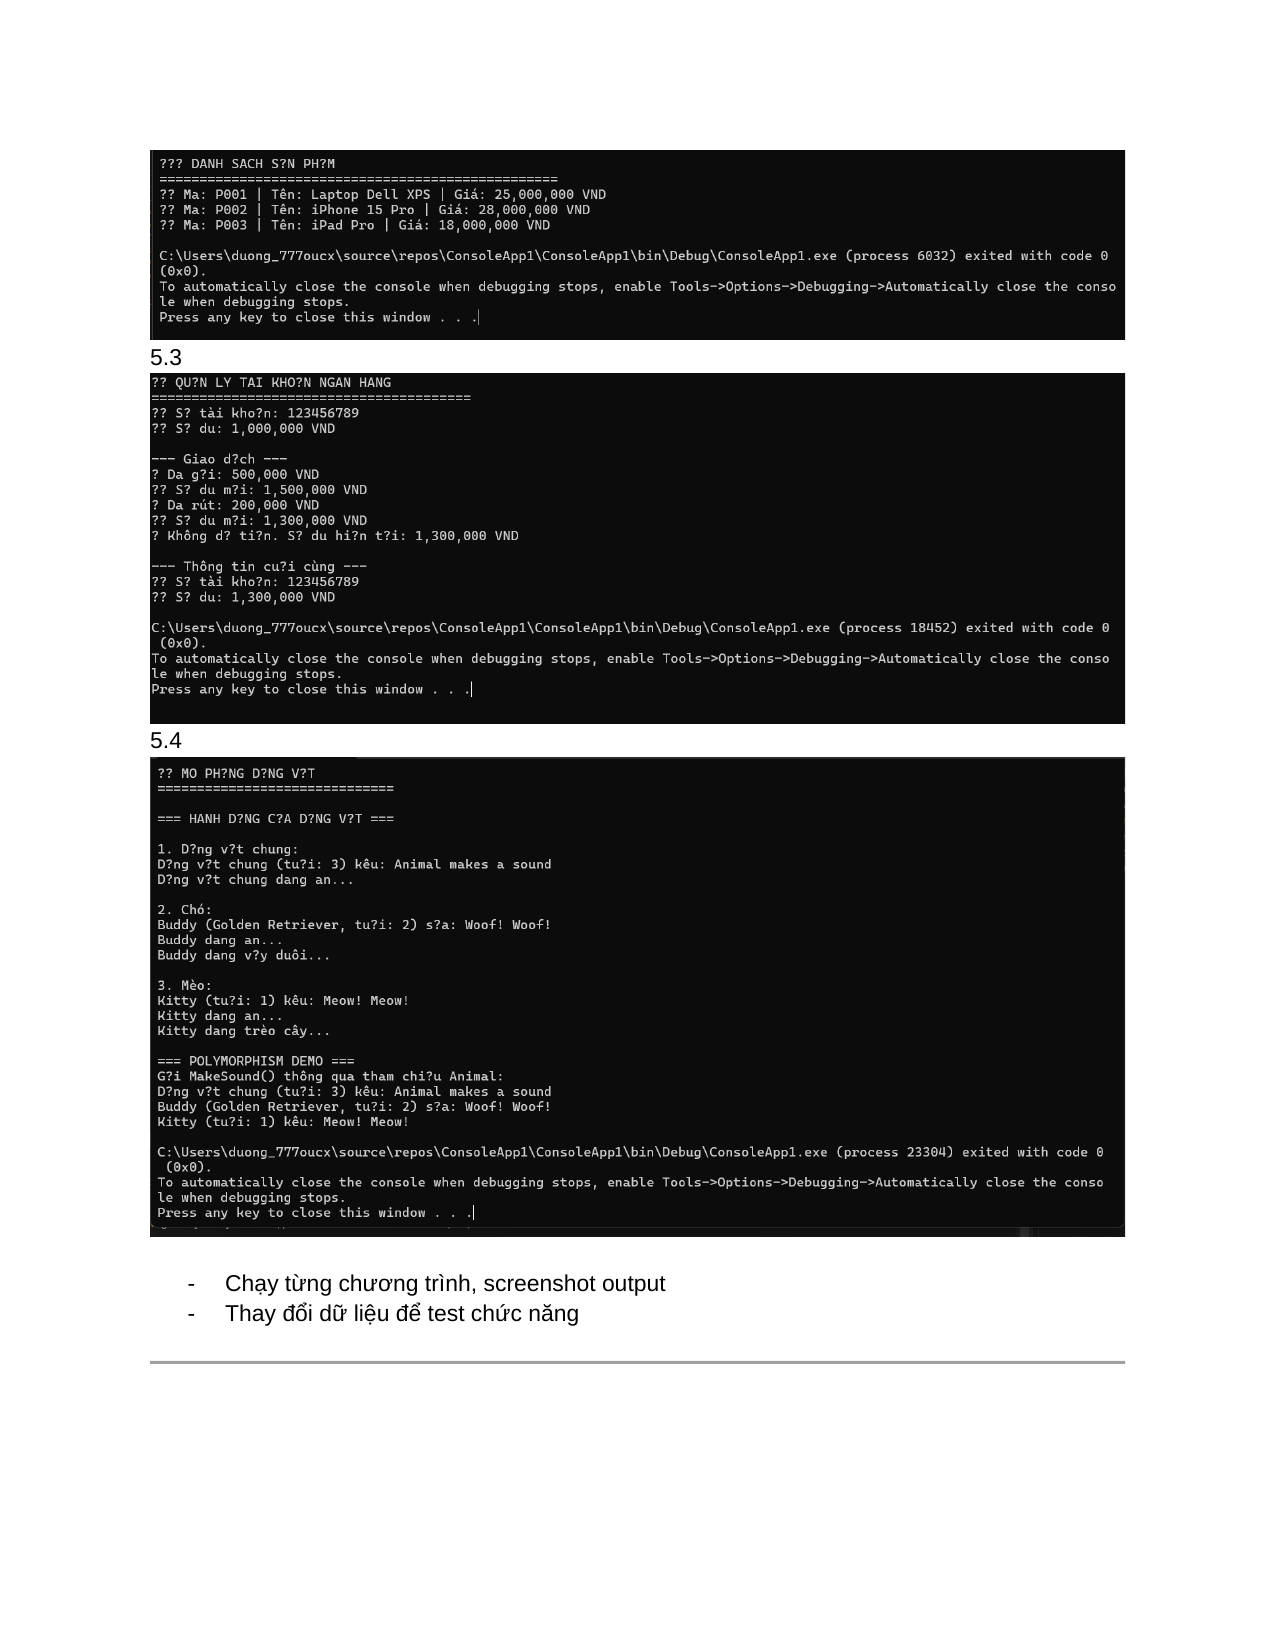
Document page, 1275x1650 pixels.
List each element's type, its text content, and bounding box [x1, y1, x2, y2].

text 5.3 [150, 344, 1125, 370]
text 5.4 [150, 727, 1125, 754]
list Thay đổi dữ liệu để test chức năng [187, 1300, 1125, 1327]
picture [150, 150, 1125, 340]
picture [150, 373, 1125, 724]
list Chạy từng chương trình, screenshot output [187, 1270, 1125, 1297]
picture [150, 757, 1125, 1237]
